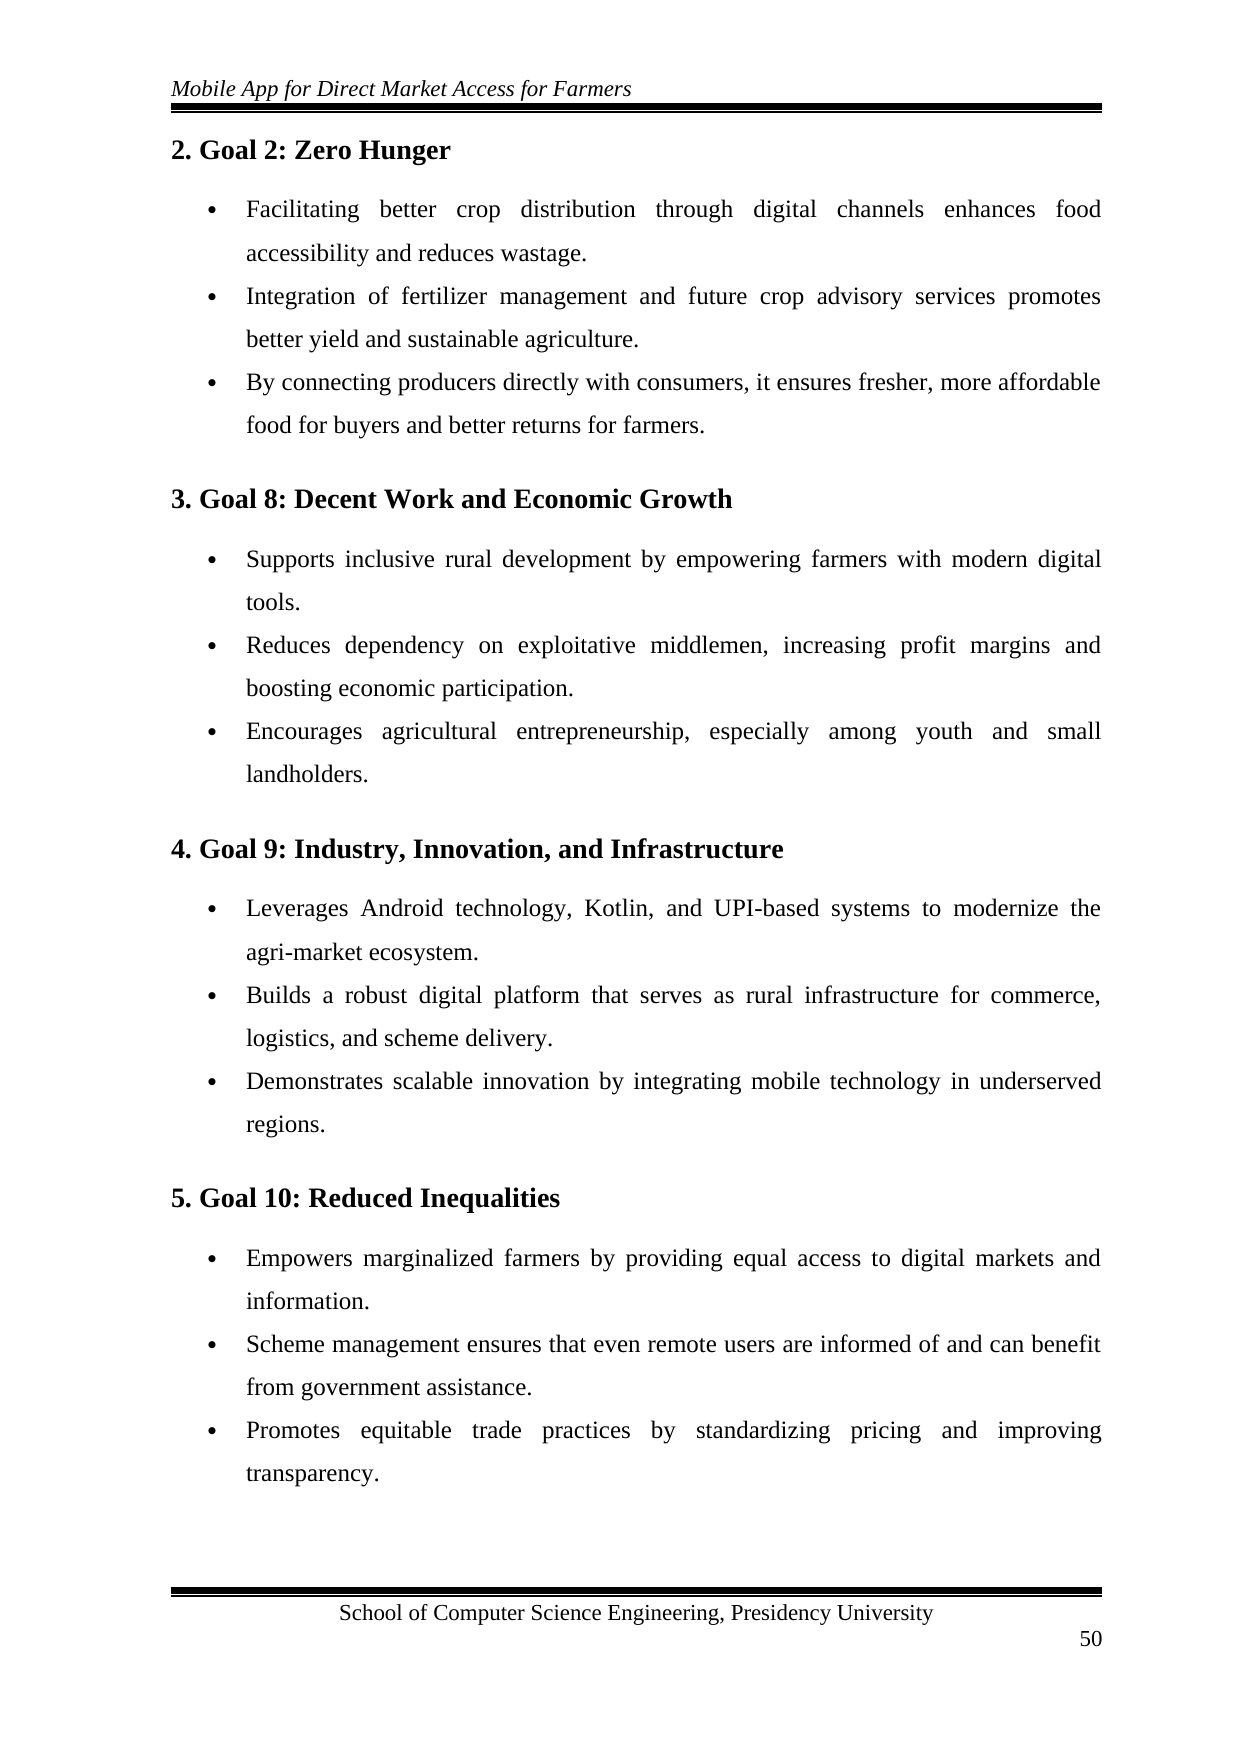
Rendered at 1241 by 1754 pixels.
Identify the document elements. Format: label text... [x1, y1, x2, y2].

list Promotes equitable trade practices by standardizing pricing and improving transparency. [208, 1415, 1102, 1487]
list Leverages Android technology, Kotlin, and UPI-based systems to modernize the agri-market ecosystem. [208, 893, 1102, 965]
list Empowers marginalized farmers by providing equal access to digital markets and information. [208, 1243, 1102, 1315]
list Encourages agricultural entrepreneurship, especially among youth and small landholders. [208, 716, 1102, 788]
list Integration of fertilizer management and future crop advisory services promotes better yield and sustainable agriculture. [208, 281, 1102, 353]
list Builds a robust digital platform that serves as rural infrastructure for commerce, logistics, and scheme delivery. [208, 980, 1102, 1052]
text 3. Goal 8: Decent Work and Economic Growth [171, 482, 1102, 515]
text 4. Goal 9: Industry, Innovation, and Infrastructure [171, 832, 1102, 864]
list Demonstrates scalable innovation by integrating mobile technology in underserved regions. [208, 1066, 1102, 1138]
list Facilitating better crop distribution through digital channels enhances food accessibility and reduces wastage. [208, 194, 1102, 266]
text 2. Goal 2: Zero Hunger [171, 133, 1102, 165]
list Scheme management ensures that even remote users are informed of and can benefit from government assistance. [208, 1329, 1102, 1401]
text 5. Goal 10: Reduced Inequalities [171, 1181, 1102, 1214]
list Reduces dependency on exploitative middlemen, increasing profit margins and boosting economic participation. [208, 630, 1102, 702]
list Supports inclusive rural development by empowering farmers with modern digital tools. [208, 544, 1102, 616]
list By connecting producers directly with consumers, it ensures fresher, more affordable food for buyers and better returns for farmers. [208, 367, 1102, 439]
